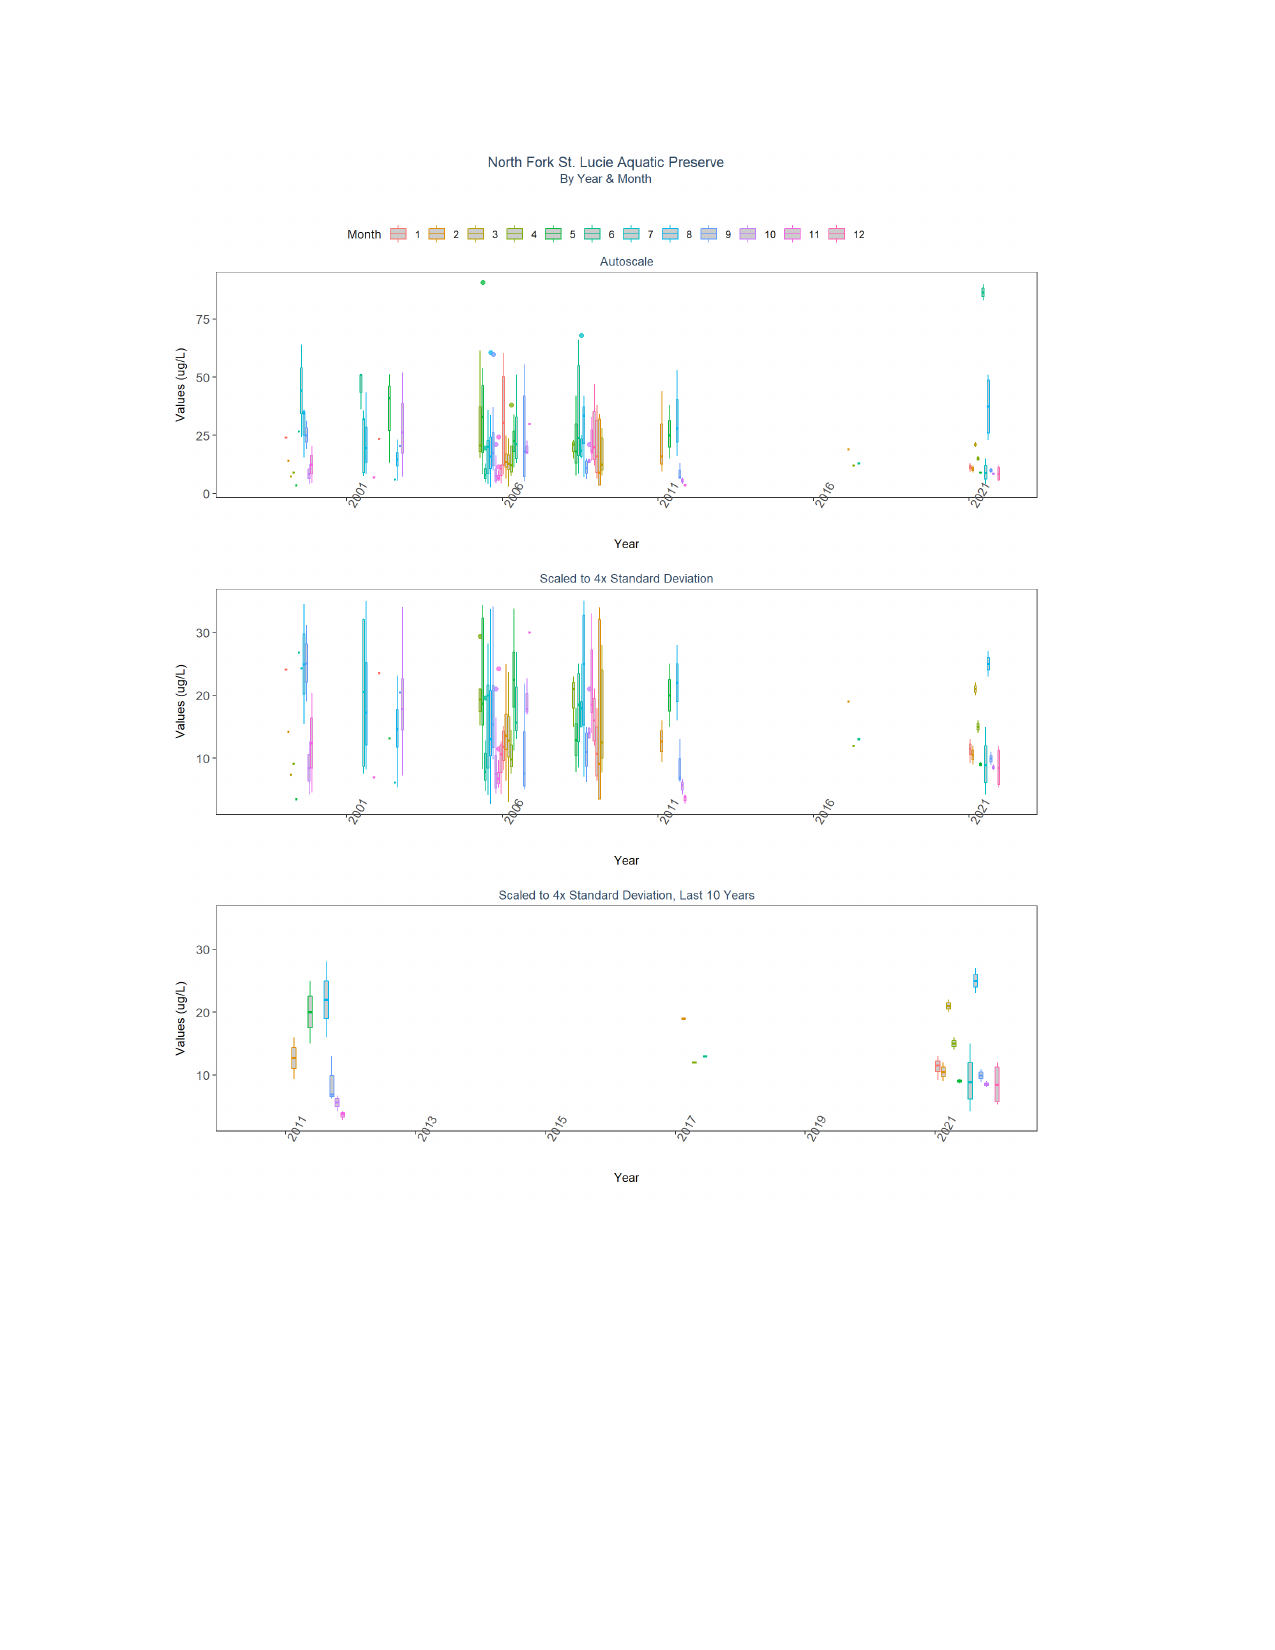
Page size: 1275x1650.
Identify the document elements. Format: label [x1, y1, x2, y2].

picture [168, 150, 1044, 1200]
